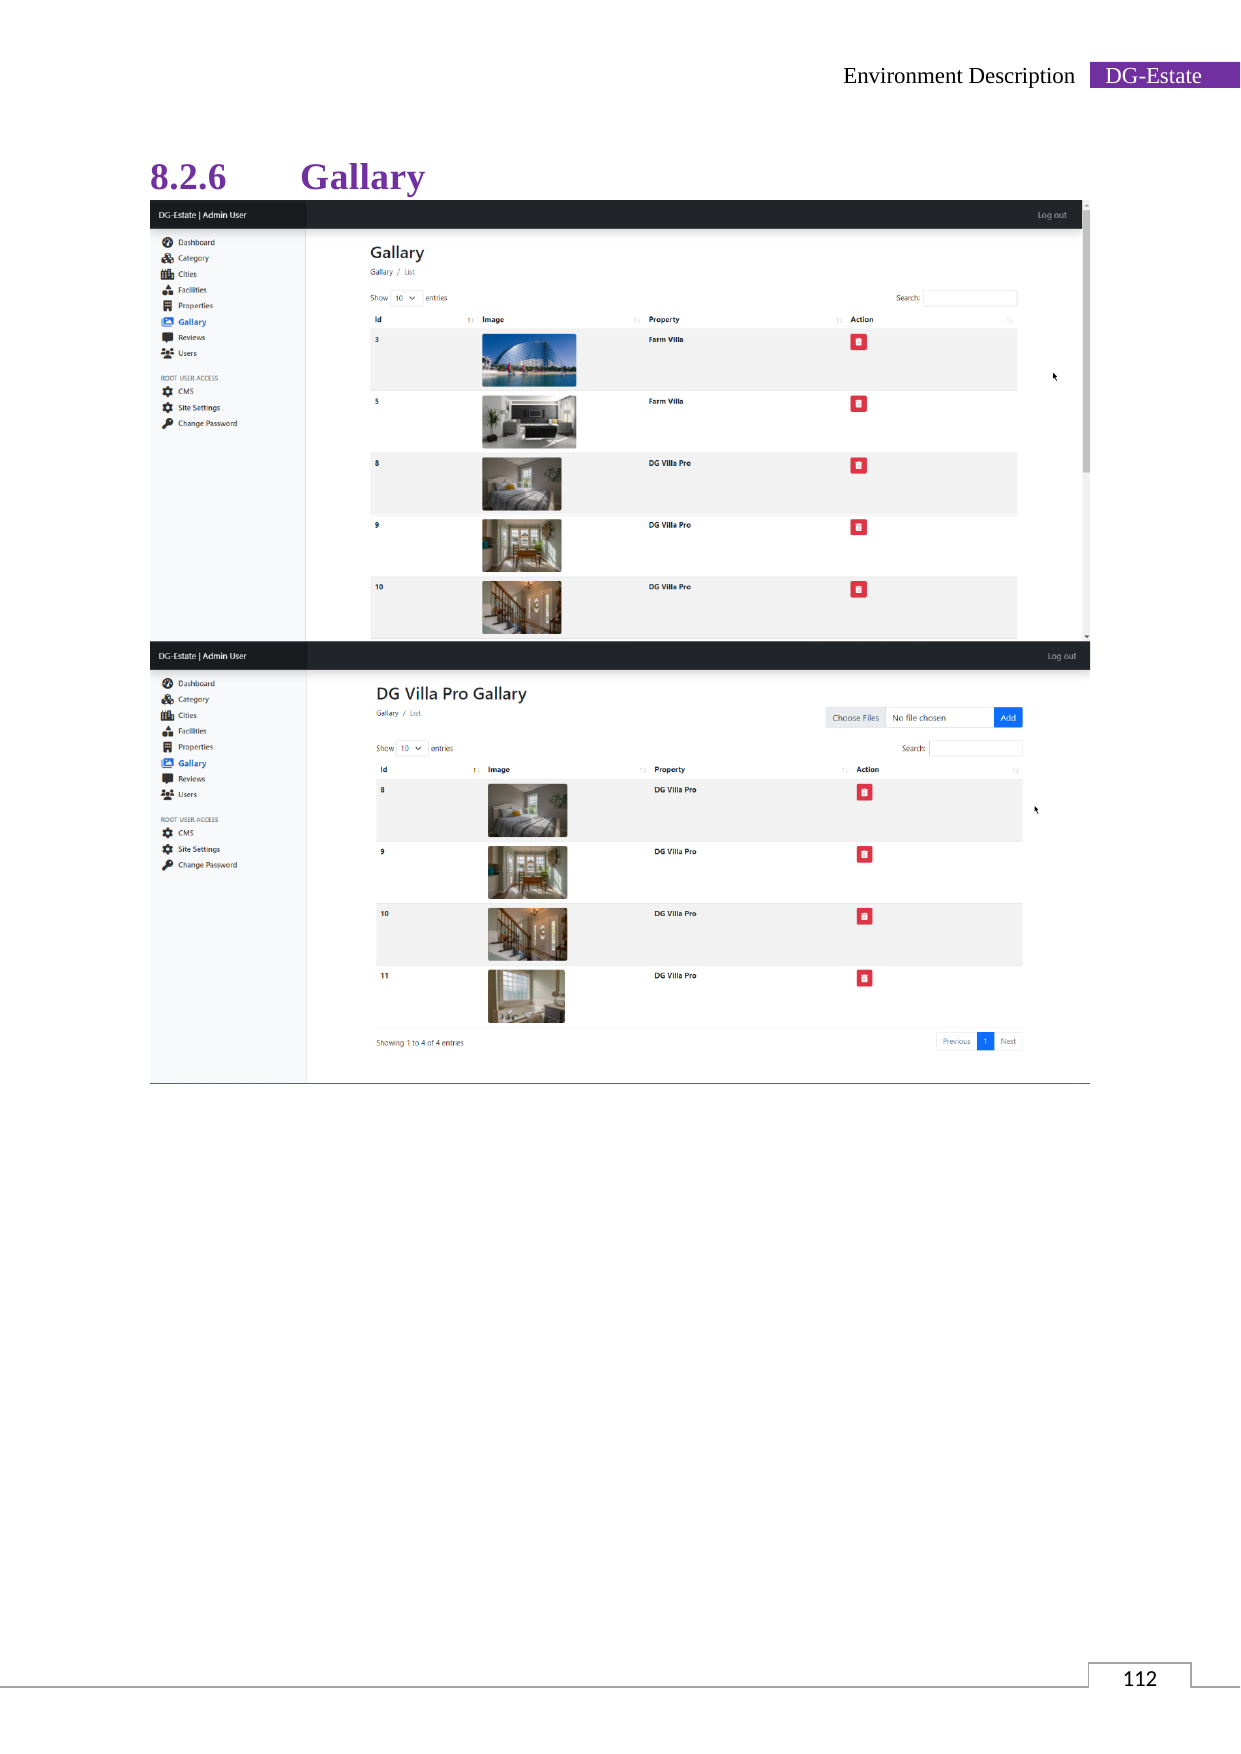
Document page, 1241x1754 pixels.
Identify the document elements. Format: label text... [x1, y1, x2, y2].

subtitle Gallary [150, 154, 1090, 197]
picture [150, 200, 1091, 1084]
